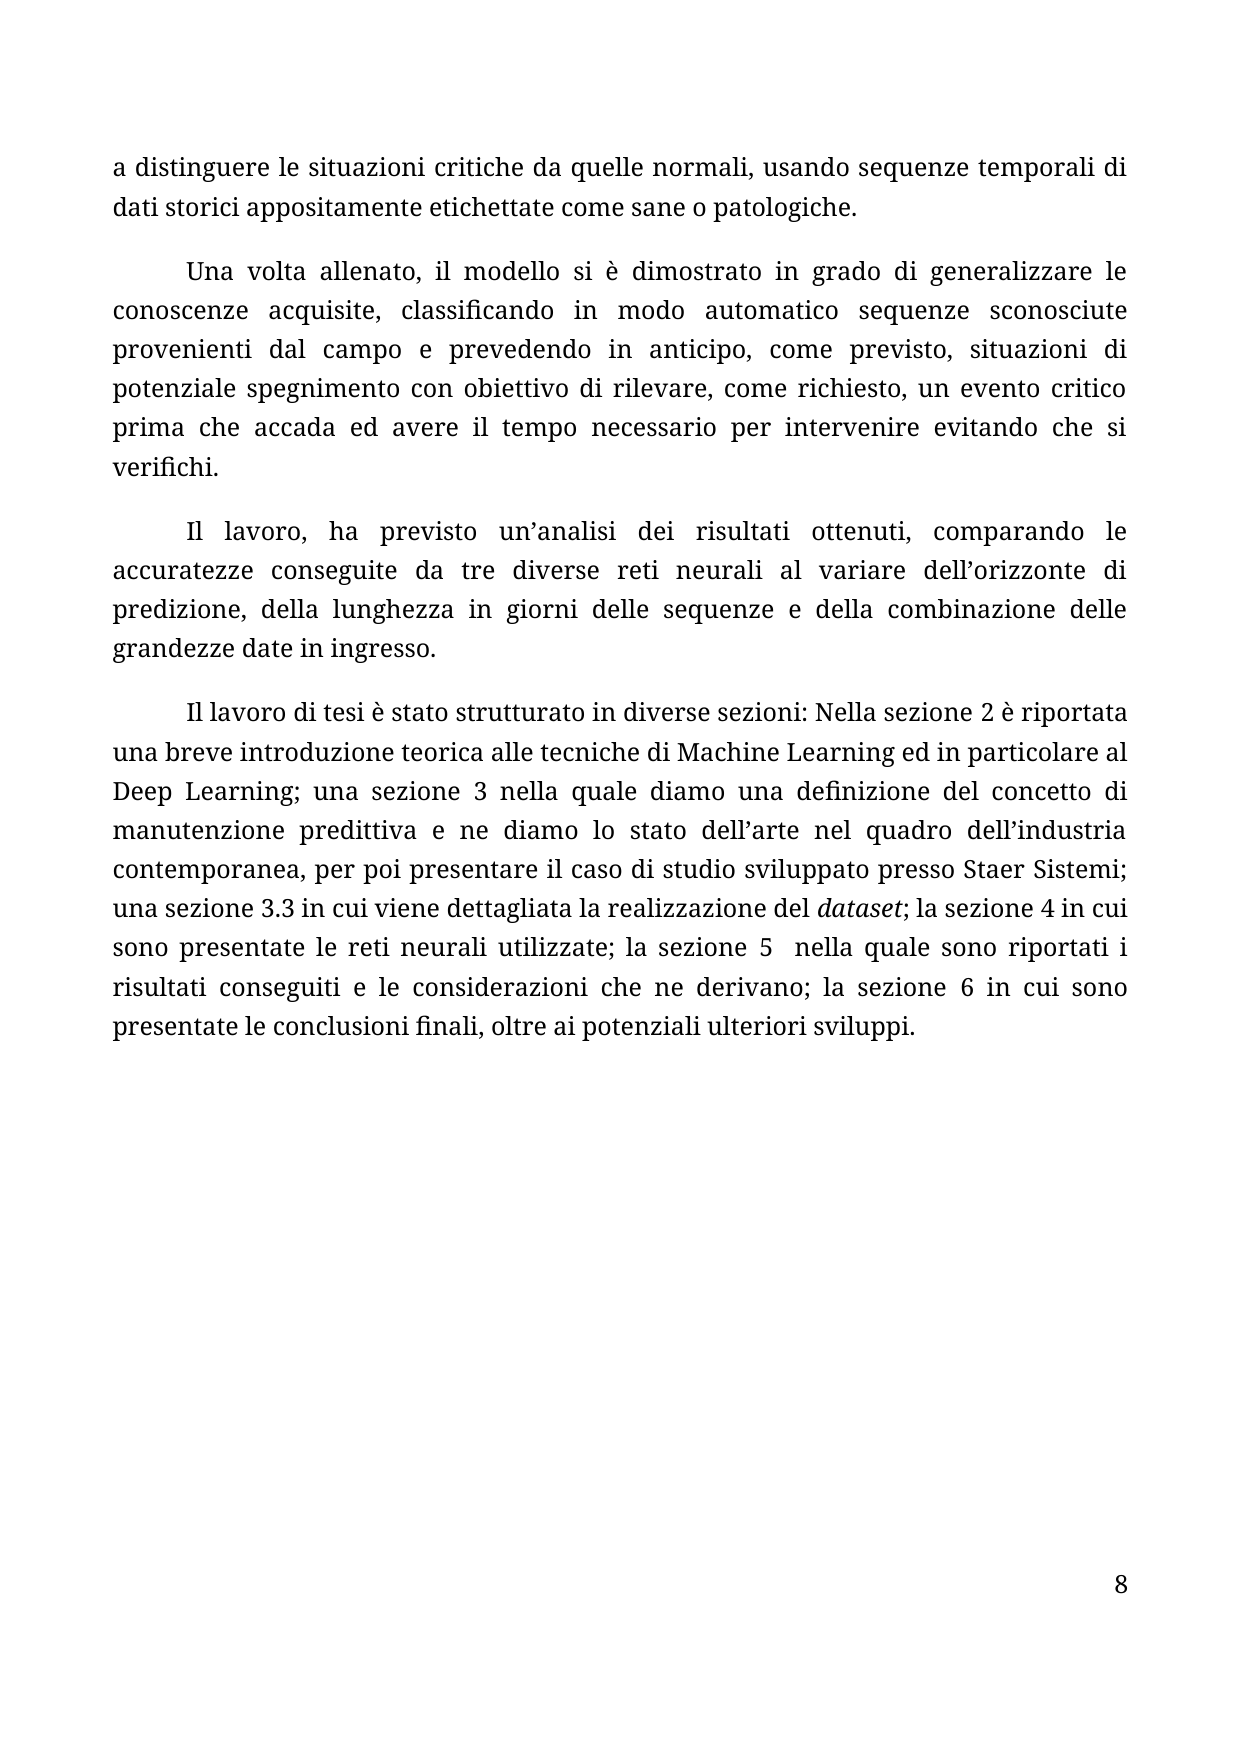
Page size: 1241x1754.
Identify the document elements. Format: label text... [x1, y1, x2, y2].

text Il lavoro di tesi è stato strutturato in diverse sezioni: Nella sezione 2 è riportata una breve introduzione teorica alle tecniche di Machine Learning ed in particolare al Deep Learning; una sezione 3 nella quale diamo una definizione del concetto di manutenzione predittiva e ne diamo lo stato dell’arte nel quadro dell’industria contemporanea, per poi presentare il caso di studio sviluppato presso Staer Sistemi; una sezione 3.3 in cui viene dettagliata la realizzazione del dataset; la sezione 4 in cui sono presentate le reti neurali utilizzate; la sezione 5 nella quale sono riportati i risultati conseguiti e le considerazioni che ne derivano; la sezione 6 in cui sono presentate le conclusioni finali, oltre ai potenziali ulteriori sviluppi. [112, 695, 1128, 1042]
text Il lavoro, ha previsto un’analisi dei risultati ottenuti, comparando le accuratezze conseguite da tre diverse reti neurali al variare dell’orizzonte di predizione, della lunghezza in giorni delle sequenze e della combinazione delle grandezze date in ingresso. [112, 513, 1128, 665]
text Una volta allenato, il modello si è dimostrato in grado di generalizzare le conoscenze acquisite, classificando in modo automatico sequenze sconosciute provenienti dal campo e prevedendo in anticipo, come previsto, situazioni di potenziale spegnimento con obiettivo di rilevare, come richiesto, un evento critico prima che accada ed avere il tempo necessario per intervenire evitando che si verifichi. [112, 253, 1128, 483]
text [112, 150, 1128, 223]
